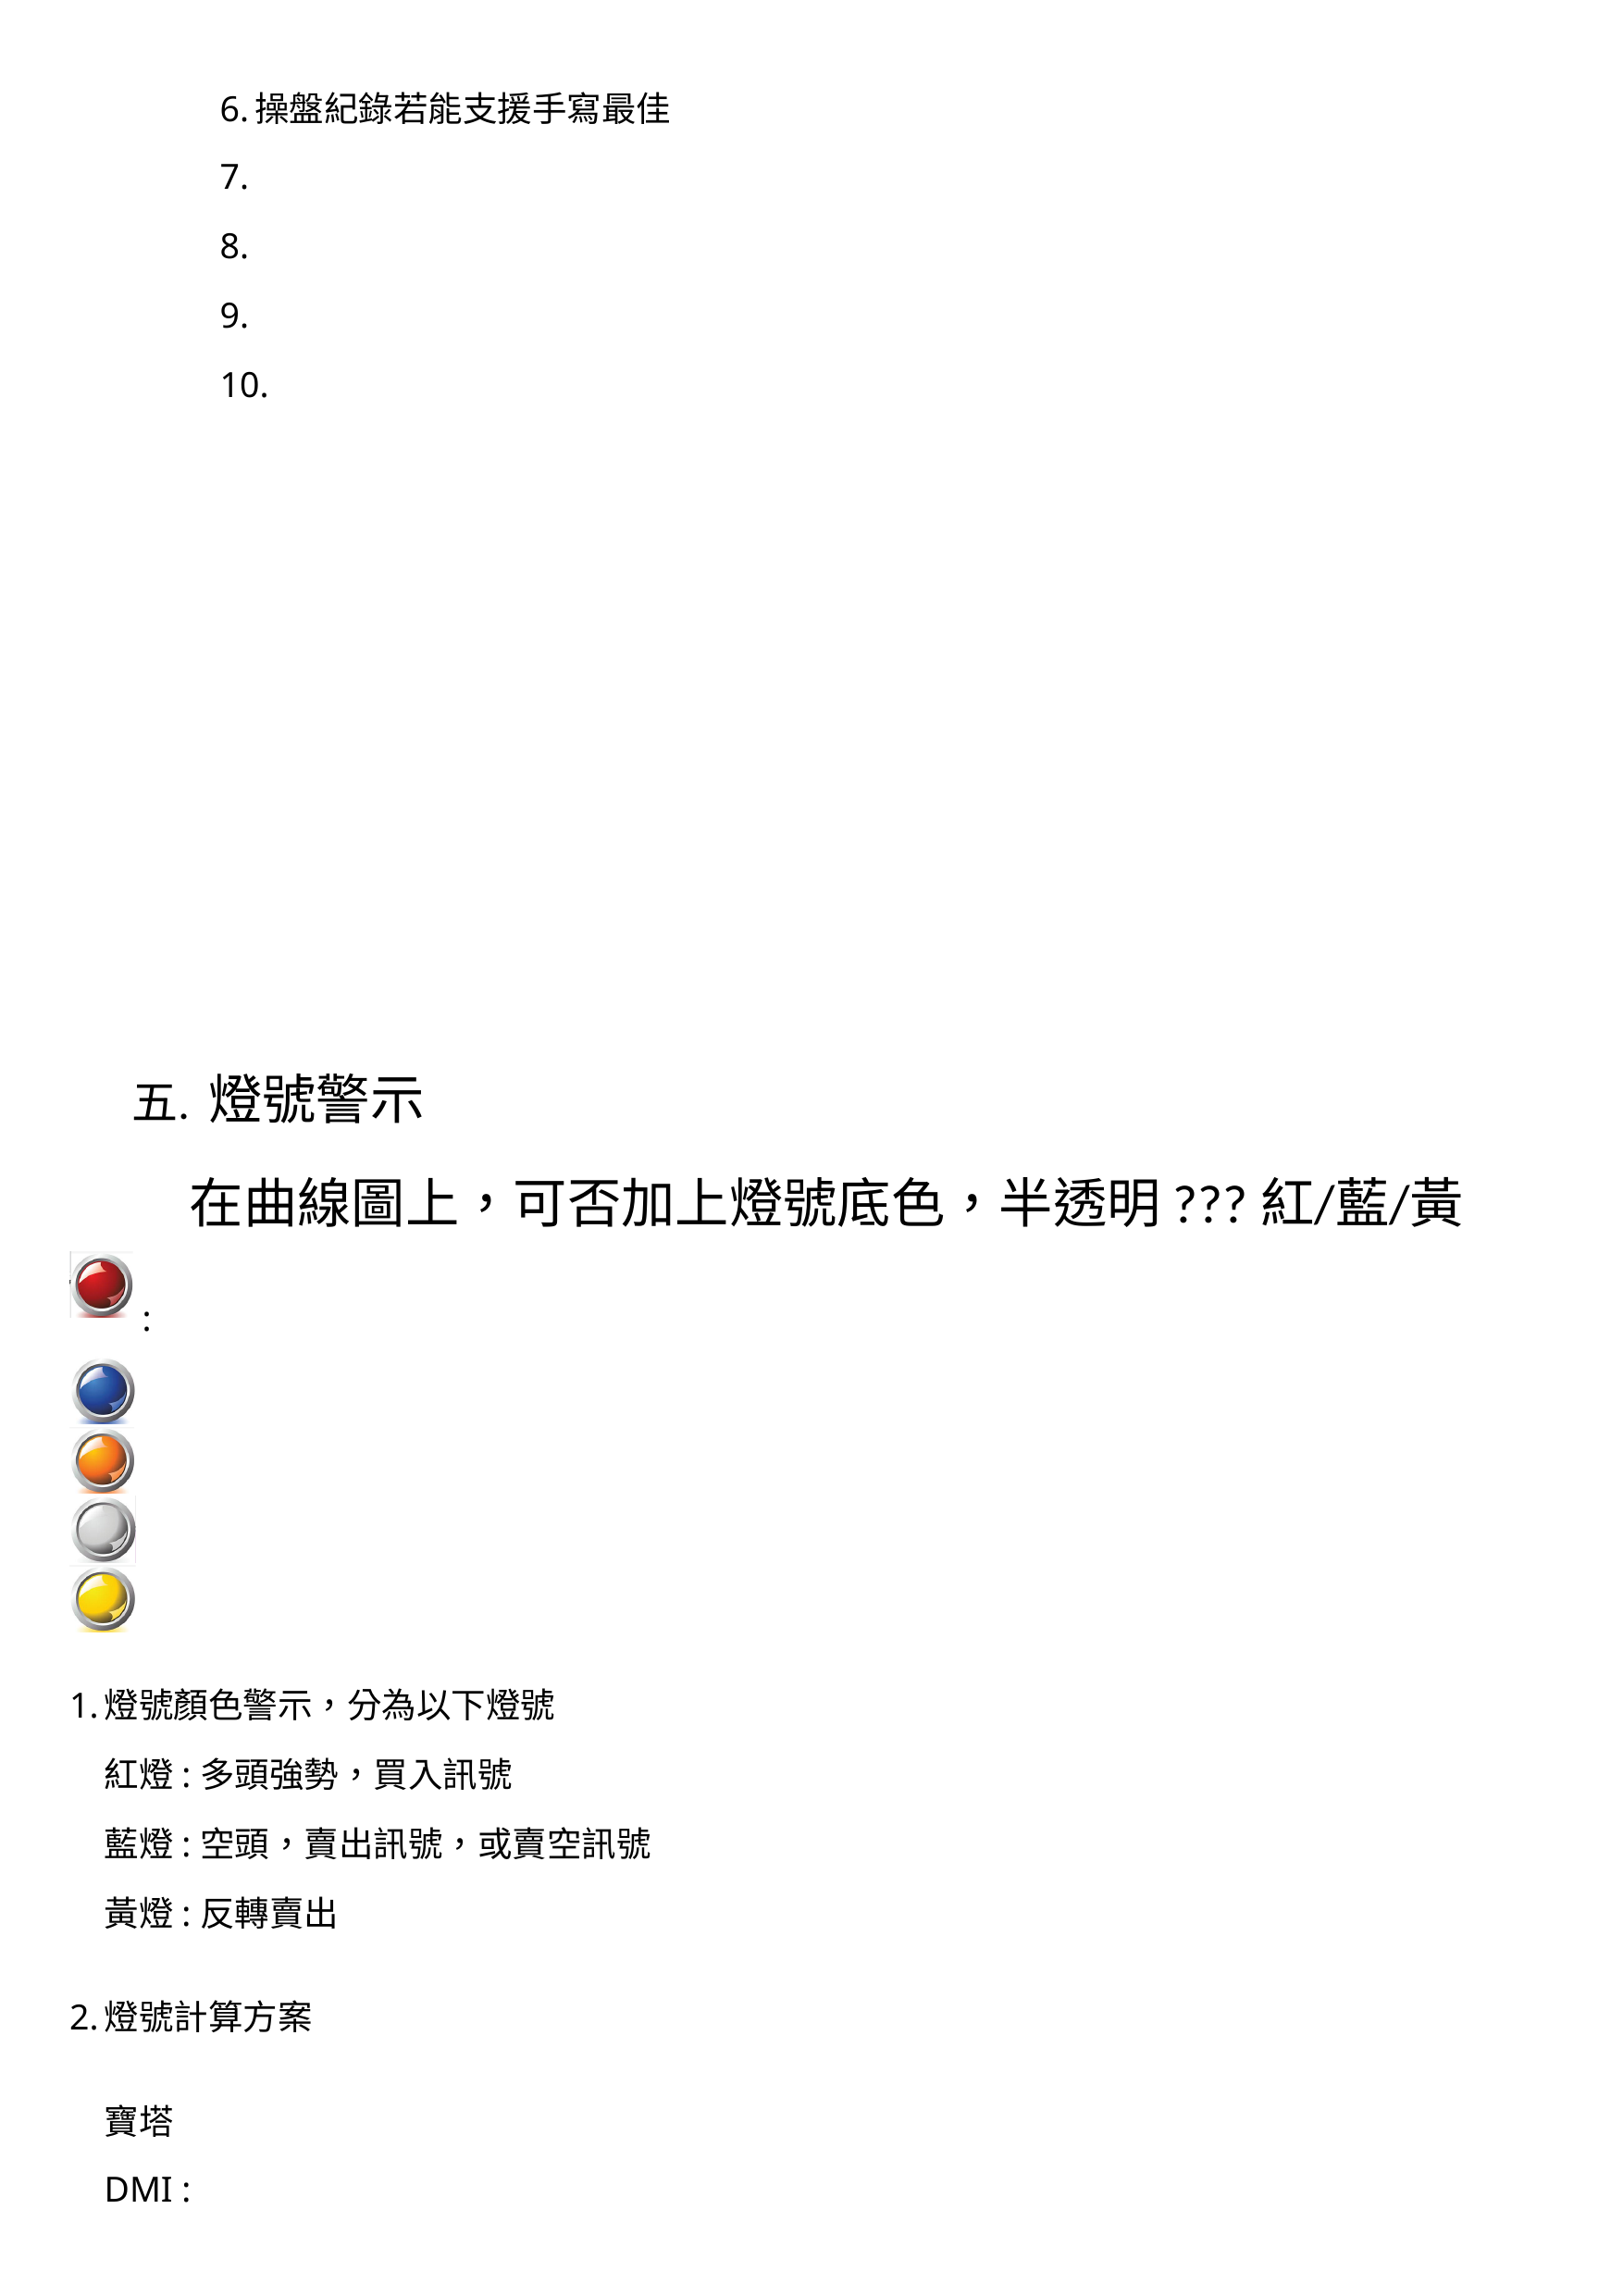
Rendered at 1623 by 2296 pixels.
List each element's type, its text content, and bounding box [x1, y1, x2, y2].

picture [69, 1427, 134, 1494]
text : [69, 1252, 1554, 1356]
picture [69, 1565, 136, 1632]
list 燈號顏色警示，分為以下燈號 [69, 1669, 1554, 1738]
list 黃燈 : 反轉賣出 [104, 1877, 1554, 1946]
picture [69, 1496, 136, 1563]
list DMI : [104, 2154, 1554, 2224]
list 燈號警示 [131, 1044, 1554, 1148]
list 藍燈 : 空頭，賣出訊號，或賣空訊號 [104, 1807, 1554, 1877]
list 紅燈 : 多頭強勢，買入訊號 [104, 1738, 1554, 1807]
list 燈號計算方案 [69, 1980, 1554, 2050]
list 操盤紀錄若能支援手寫最佳 [219, 72, 1554, 142]
list 寶塔 [104, 2085, 1554, 2154]
picture [69, 1251, 133, 1318]
list 在曲線圖上，可否加上燈號底色，半透明 ??? 紅/藍/黃 [189, 1148, 1554, 1252]
picture [69, 1357, 136, 1424]
